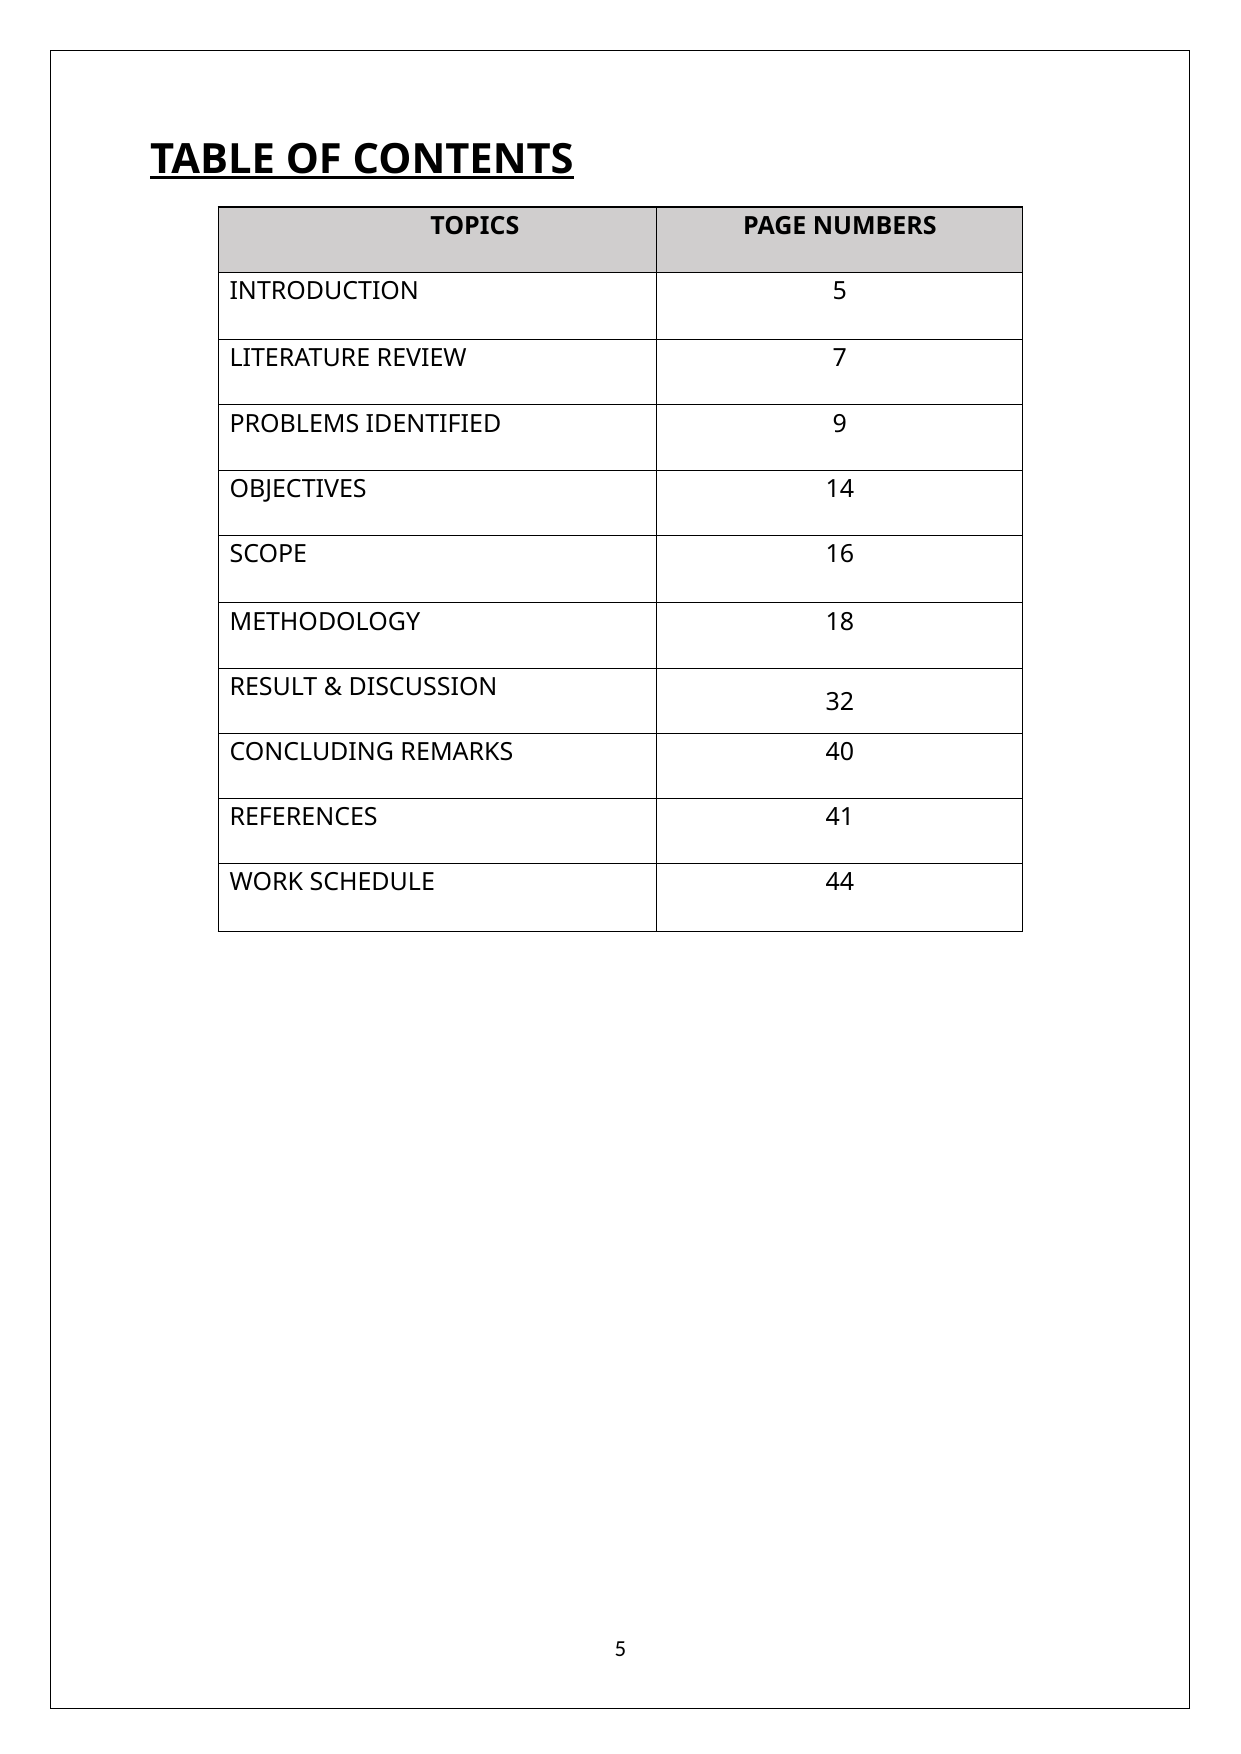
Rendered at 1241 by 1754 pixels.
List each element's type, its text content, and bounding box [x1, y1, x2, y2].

table_cell 16 [657, 536, 1022, 602]
table_cell 32 [657, 669, 1022, 733]
table_cell 40 [657, 734, 1022, 798]
table_cell 14 [657, 471, 1022, 535]
table_header TOPICS [219, 208, 656, 272]
table_header PAGE NUMBERS [657, 208, 1022, 272]
table_cell CONCLUDING REMARKS [219, 734, 656, 798]
table_cell 18 [657, 603, 1022, 667]
table_cell PROBLEMS IDENTIFIED [219, 405, 656, 469]
table_cell SCOPE [219, 536, 656, 602]
table_cell INTRODUCTION [219, 273, 656, 339]
text TABLE OF CONTENTS [150, 128, 1090, 185]
table_cell 44 [657, 864, 1022, 931]
table_cell METHODOLOGY [219, 603, 656, 667]
table_cell REFERENCES [219, 799, 656, 863]
table_cell OBJECTIVES [219, 471, 656, 535]
table_cell 9 [657, 405, 1022, 469]
table_cell 7 [657, 340, 1022, 404]
table_cell RESULT & DISCUSSION [219, 669, 656, 733]
table_cell 5 [657, 273, 1022, 339]
table_cell WORK SCHEDULE [219, 864, 656, 931]
table_cell 41 [657, 799, 1022, 863]
table_cell LITERATURE REVIEW [219, 340, 656, 404]
